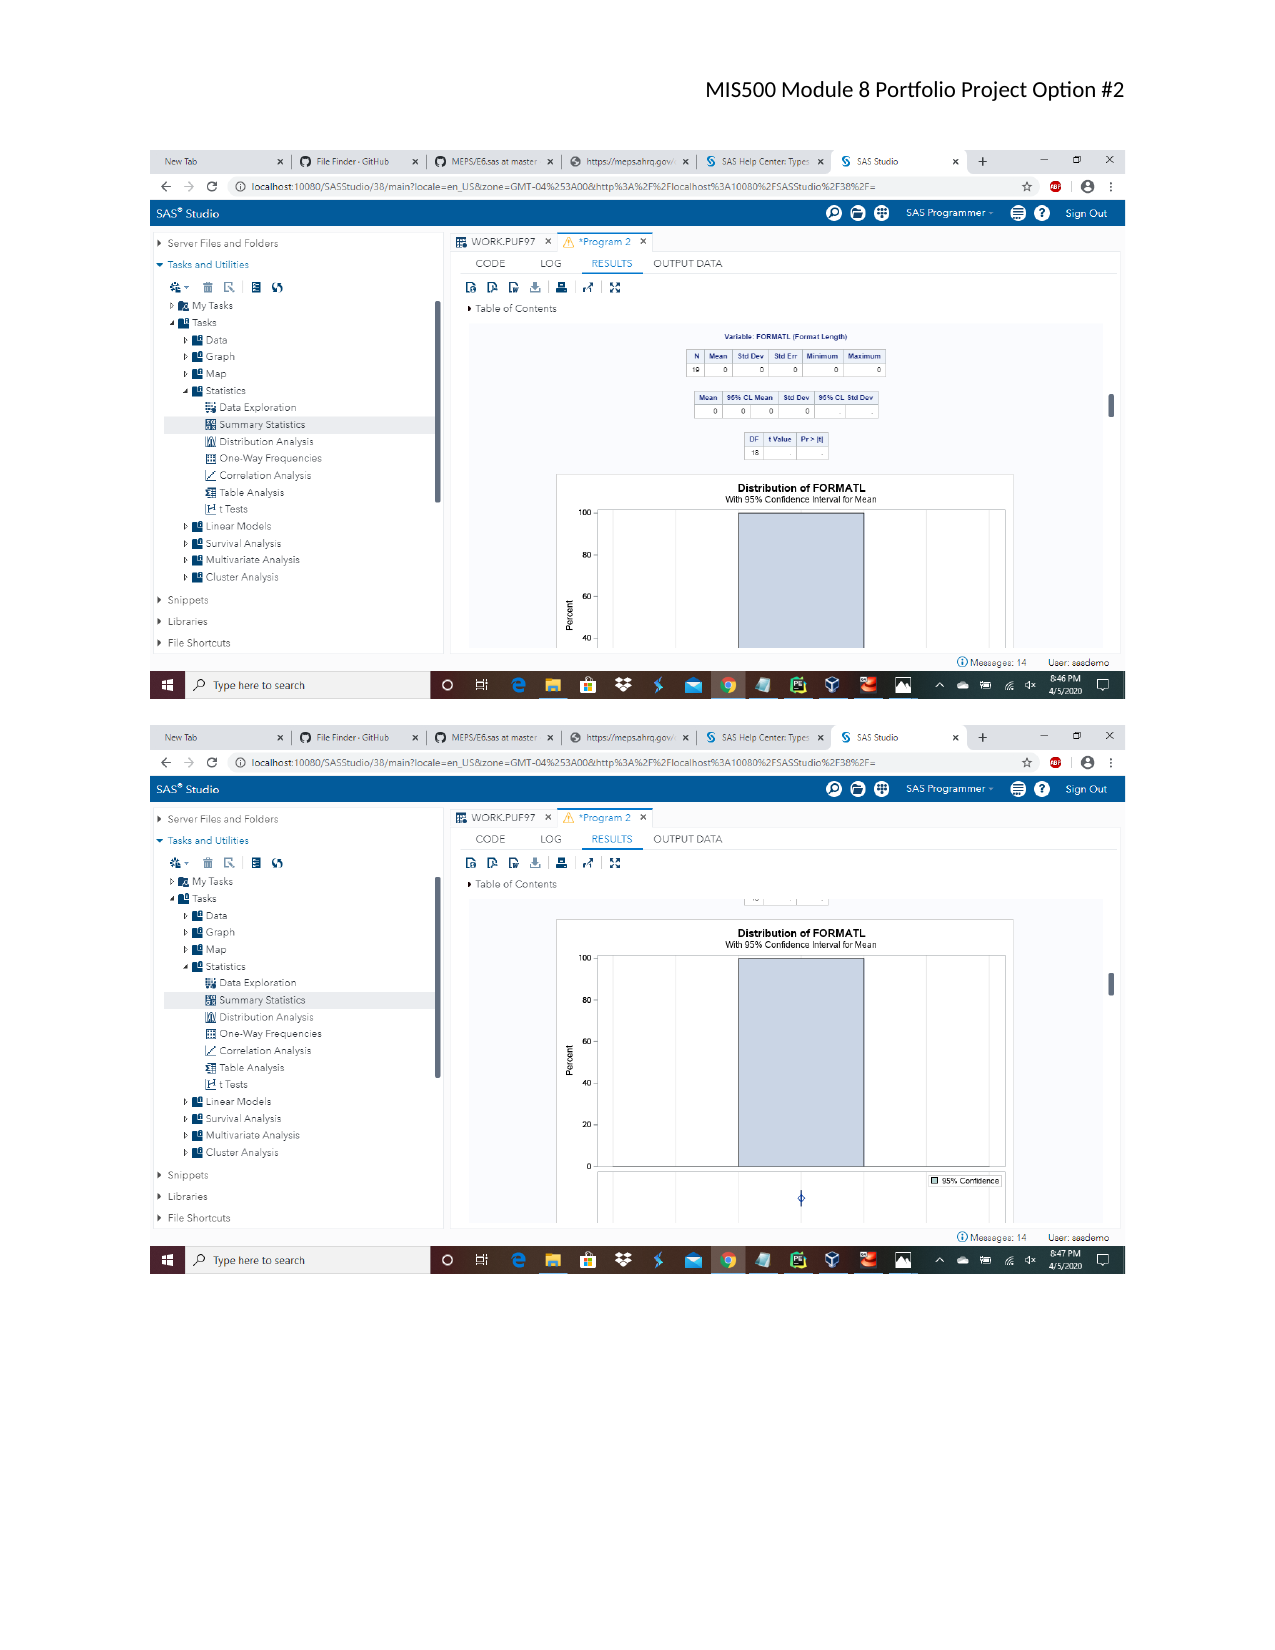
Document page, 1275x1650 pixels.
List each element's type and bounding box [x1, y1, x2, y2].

picture [150, 150, 1125, 699]
picture [150, 725, 1125, 1274]
